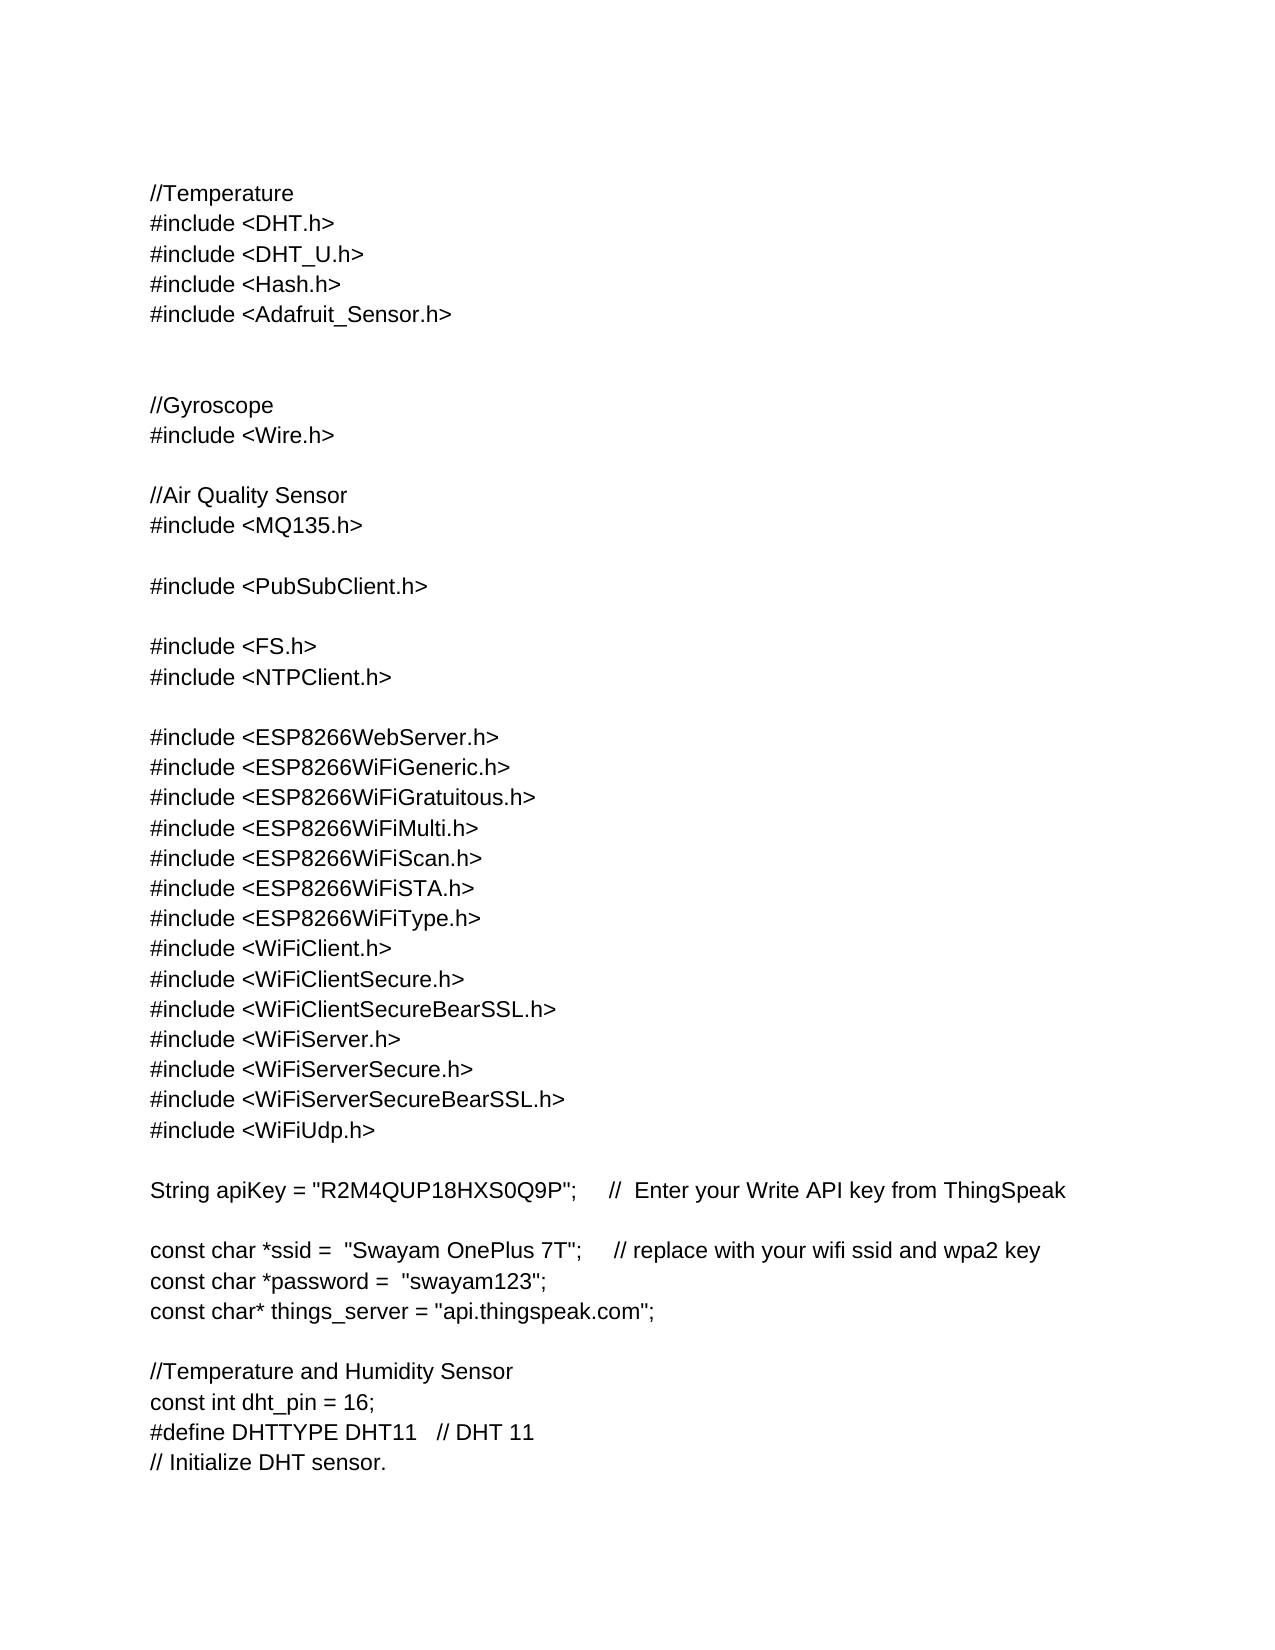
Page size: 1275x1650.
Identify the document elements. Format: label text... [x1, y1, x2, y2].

text #include <ESP8266WiFiMulti.h> [150, 814, 1125, 841]
text #define DHTTYPE DHT11 // DHT 11 [150, 1419, 1125, 1445]
text #include <ESP8266WiFiScan.h> [150, 845, 1125, 871]
text #include <WiFiClientSecure.h> [150, 966, 1125, 992]
text #include <Hash.h> [150, 271, 1125, 297]
text #include <WiFiServerSecureBearSSL.h> [150, 1086, 1125, 1113]
text #include <ESP8266WiFiGratuitous.h> [150, 784, 1125, 811]
text #include <PubSubClient.h> [150, 573, 1125, 599]
text String apiKey = "R2M4QUP18HXS0Q9P"; // Enter your Write API key from ThingSpeak [150, 1177, 1125, 1203]
text #include <MQ135.h> [150, 512, 1125, 539]
text #include <DHT.h> [150, 210, 1125, 237]
text const char *ssid = "Swayam OnePlus 7T"; // replace with your wifi ssid and wpa2 key [150, 1237, 1125, 1264]
text #include <WiFiUdp.h> [150, 1117, 1125, 1143]
text #include <Wire.h> [150, 422, 1125, 448]
text //Temperature [150, 180, 1125, 207]
text // Initialize DHT sensor. [150, 1449, 1125, 1475]
text const char* things_server = "api.thingspeak.com"; [150, 1298, 1125, 1324]
text #include <Adafruit_Sensor.h> [150, 301, 1125, 327]
text #include <ESP8266WiFiSTA.h> [150, 875, 1125, 901]
text #include <WiFiServerSecure.h> [150, 1056, 1125, 1083]
text #include <WiFiClient.h> [150, 935, 1125, 962]
text #include <ESP8266WebServer.h> [150, 724, 1125, 750]
text #include <FS.h> [150, 633, 1125, 660]
text #include <ESP8266WiFiType.h> [150, 905, 1125, 932]
text const int dht_pin = 16; [150, 1388, 1125, 1415]
text //Temperature and Humidity Sensor [150, 1358, 1125, 1385]
text #include <WiFiServer.h> [150, 1026, 1125, 1052]
text const char *password = "swayam123"; [150, 1268, 1125, 1294]
text #include <DHT_U.h> [150, 241, 1125, 267]
text #include <WiFiClientSecureBearSSL.h> [150, 996, 1125, 1022]
text #include <ESP8266WiFiGeneric.h> [150, 754, 1125, 781]
text #include <NTPClient.h> [150, 663, 1125, 690]
text //Air Quality Sensor [150, 482, 1125, 509]
text //Gyroscope [150, 392, 1125, 418]
